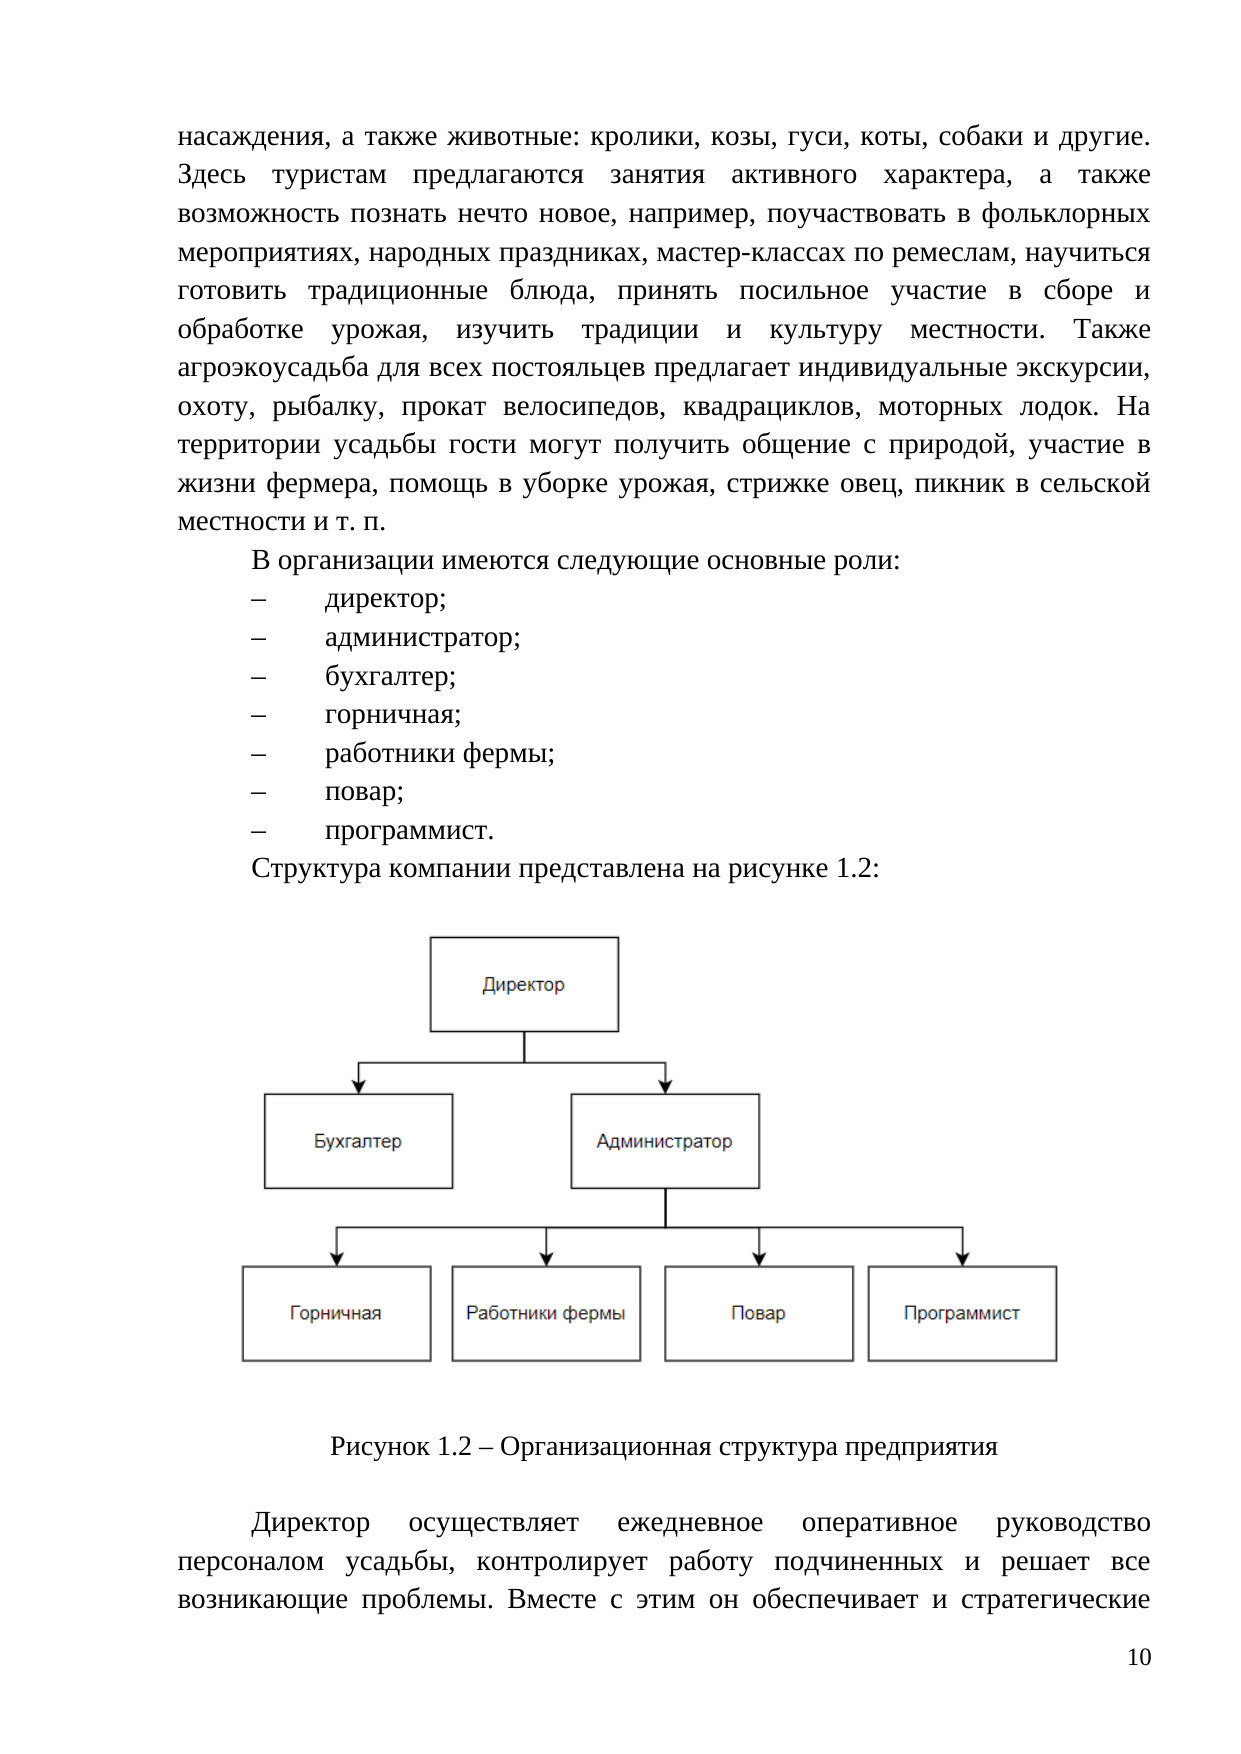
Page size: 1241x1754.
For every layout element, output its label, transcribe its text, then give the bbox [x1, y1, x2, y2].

picture [224, 927, 1105, 1386]
text – повар; [177, 773, 1152, 807]
text – программист. [177, 812, 1152, 845]
text Структура компании представлена на рисунке 1.2: [177, 850, 1152, 884]
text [177, 118, 1152, 537]
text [177, 1504, 1152, 1615]
text – работники фермы; [177, 735, 1152, 768]
text – бухгалтер; [177, 658, 1152, 691]
text – директор; [177, 581, 1152, 614]
text Рисунок 1.2 – Организационная структура предприятия [177, 1429, 1152, 1461]
text – администратор; [177, 619, 1152, 653]
text В организации имеются следующие основные роли: [177, 542, 1152, 576]
text – горничная; [177, 696, 1152, 730]
